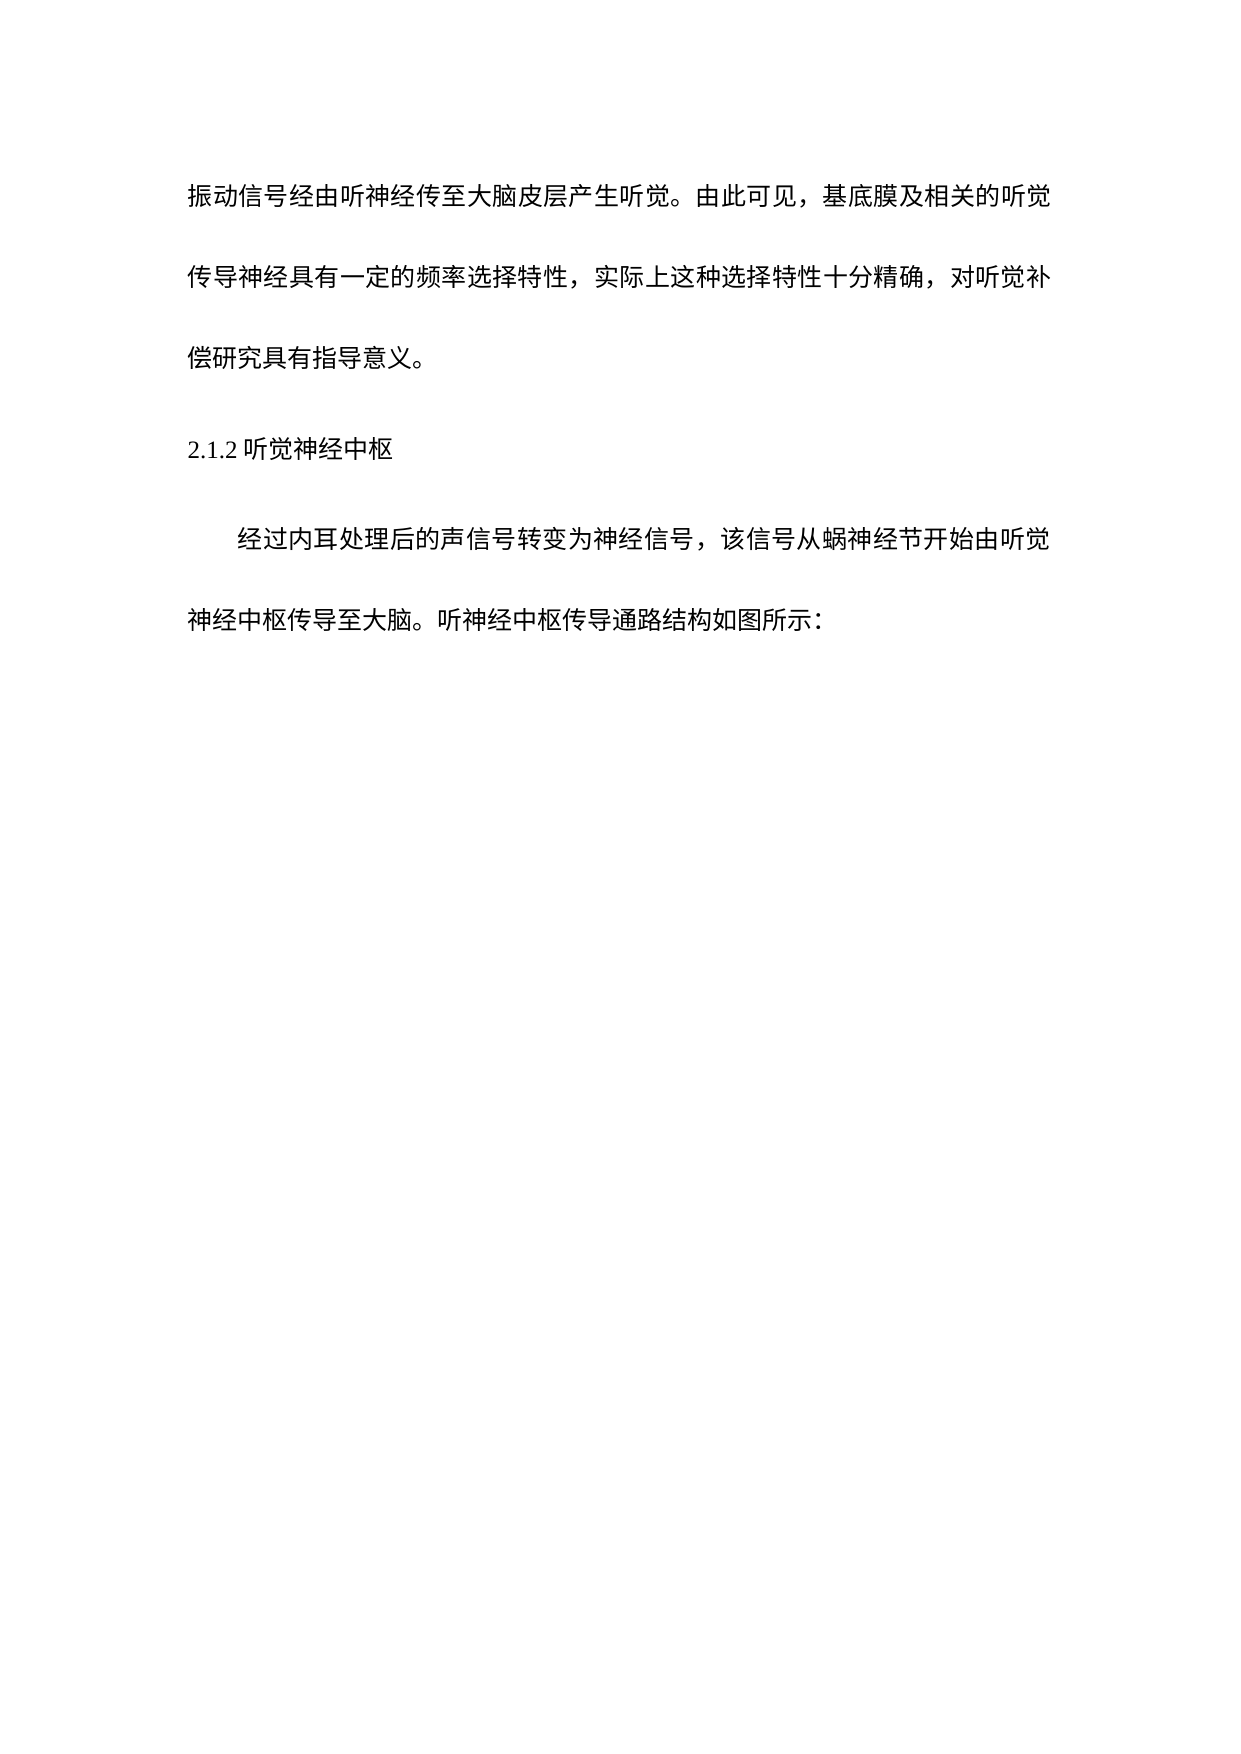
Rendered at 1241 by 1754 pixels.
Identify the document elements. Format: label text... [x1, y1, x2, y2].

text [187, 162, 1053, 389]
list 经过内耳处理后的声信号转变为神经信号，该信号从蜗神经节开始由听觉神经中枢传导至大脑。听神经中枢传导通路结构如图所示： [187, 505, 1053, 651]
list 听觉神经中枢 [187, 415, 1053, 480]
